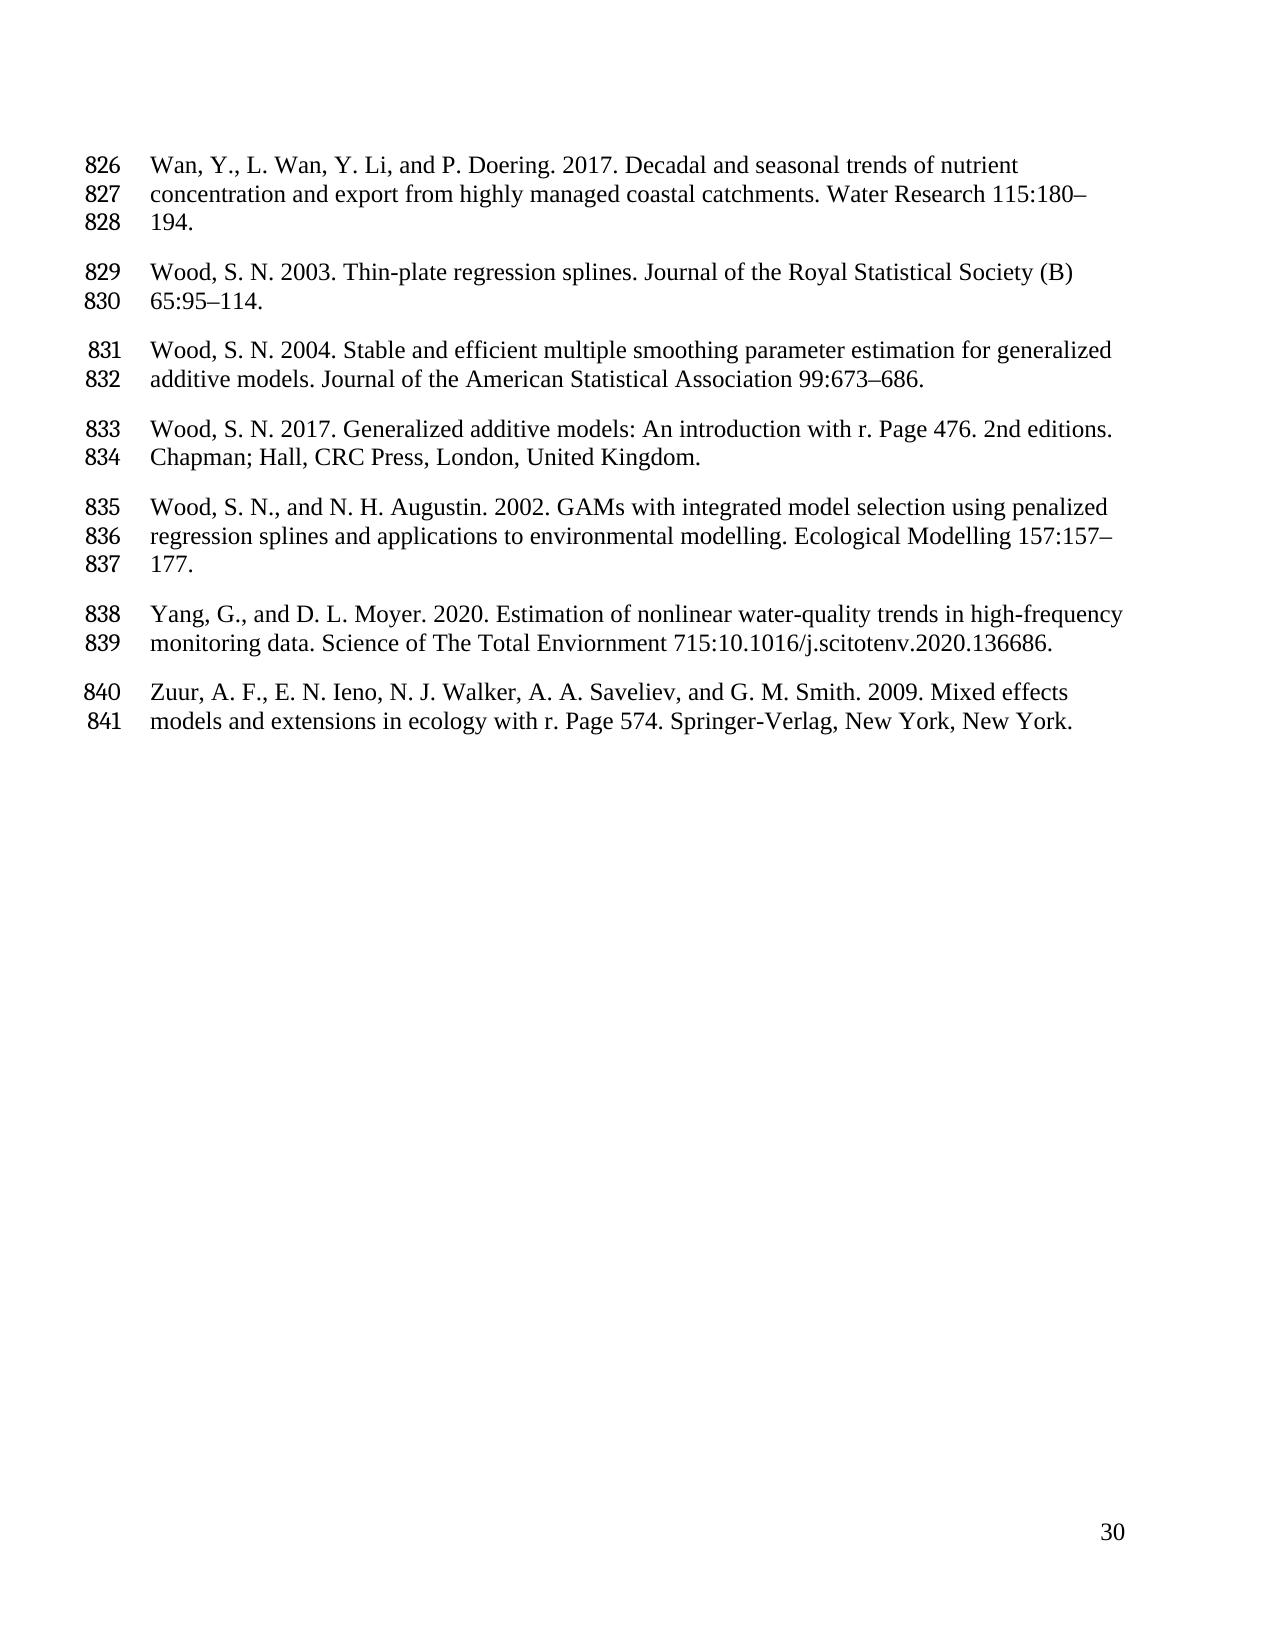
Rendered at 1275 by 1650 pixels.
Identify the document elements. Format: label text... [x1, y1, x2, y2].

text Wood, S. N. 2004. Stable and efficient multiple smoothing parameter estimation for generalized additive models. Journal of the American Statistical Association 99:673–686. [150, 335, 1125, 393]
text Wood, S. N., and N. H. Augustin. 2002. GAMs with integrated model selection using penalized regression splines and applications to environmental modelling. Ecological Modelling 157:157–177. [150, 492, 1125, 578]
text Wood, S. N. 2003. Thin-plate regression splines. Journal of the Royal Statistical Society (B) 65:95–114. [150, 257, 1125, 314]
text Zuur, A. F., E. N. Ieno, N. J. Walker, A. A. Saveliev, and G. M. Smith. 2009. Mixed effects models and extensions in ecology with r. Page 574. Springer-Verlag, New York, New York. [150, 677, 1125, 735]
text Yang, G., and D. L. Moyer. 2020. Estimation of nonlinear water-quality trends in high-frequency monitoring data. Science of The Total Enviornment 715:10.1016/j.scitotenv.2020.136686. [150, 599, 1125, 657]
text Wan, Y., L. Wan, Y. Li, and P. Doering. 2017. Decadal and seasonal trends of nutrient concentration and export from highly managed coastal catchments. Water Research 115:180–194. [150, 150, 1125, 236]
text Wood, S. N. 2017. Generalized additive models: An introduction with r. Page 476. 2nd editions. Chapman; Hall, CRC Press, London, United Kingdom. [150, 414, 1125, 471]
